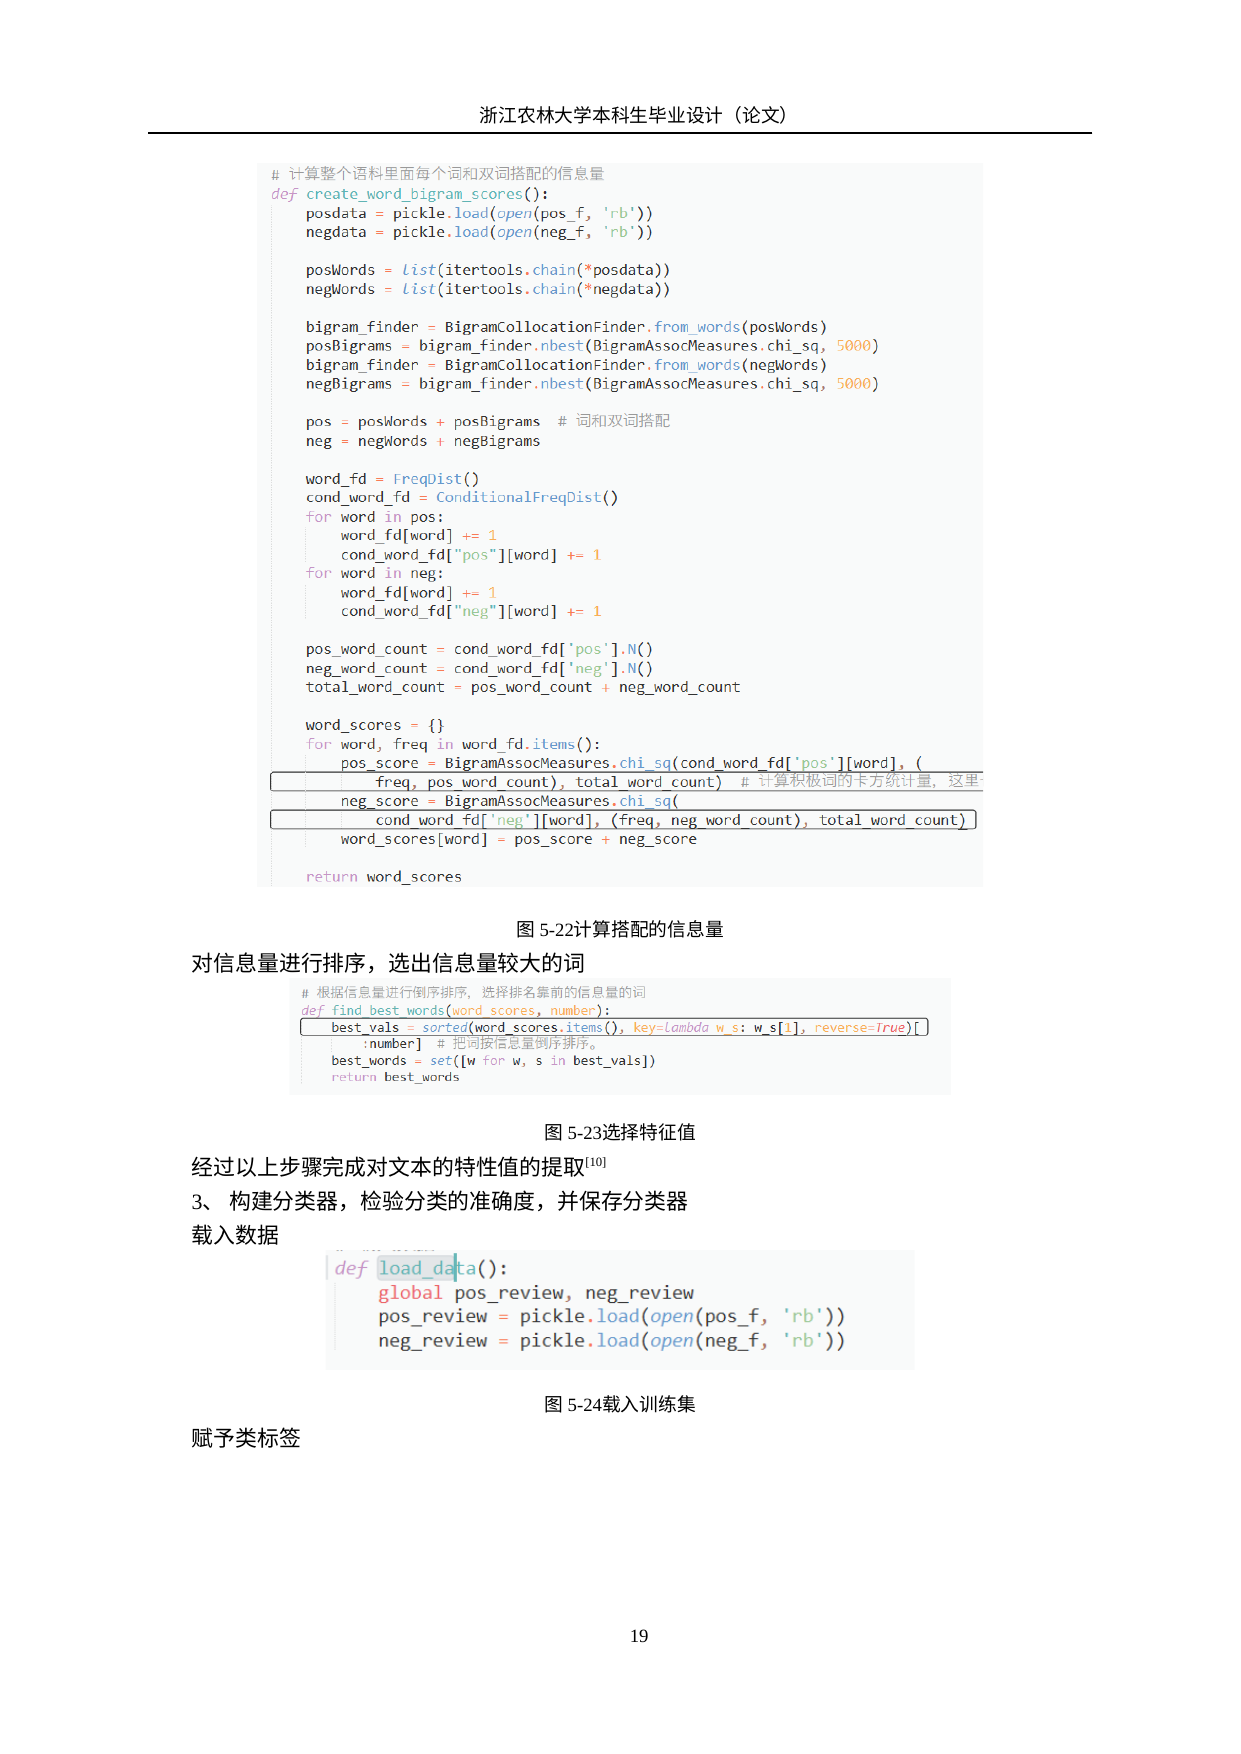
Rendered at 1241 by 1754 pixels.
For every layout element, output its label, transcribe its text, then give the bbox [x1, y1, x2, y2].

picture [257, 163, 984, 887]
text 对信息量进行排序，选出信息量较大的词 [148, 945, 1092, 979]
text 赋予类标签 [148, 1420, 1092, 1454]
text 载入数据 [148, 1217, 1092, 1251]
picture [289, 978, 951, 1095]
text 经过以上步骤完成对文本的特性值的提取[10] [148, 1149, 1092, 1183]
picture [325, 1250, 915, 1370]
list 构建分类器，检验分类的准确度，并保存分类器 [191, 1183, 1092, 1217]
